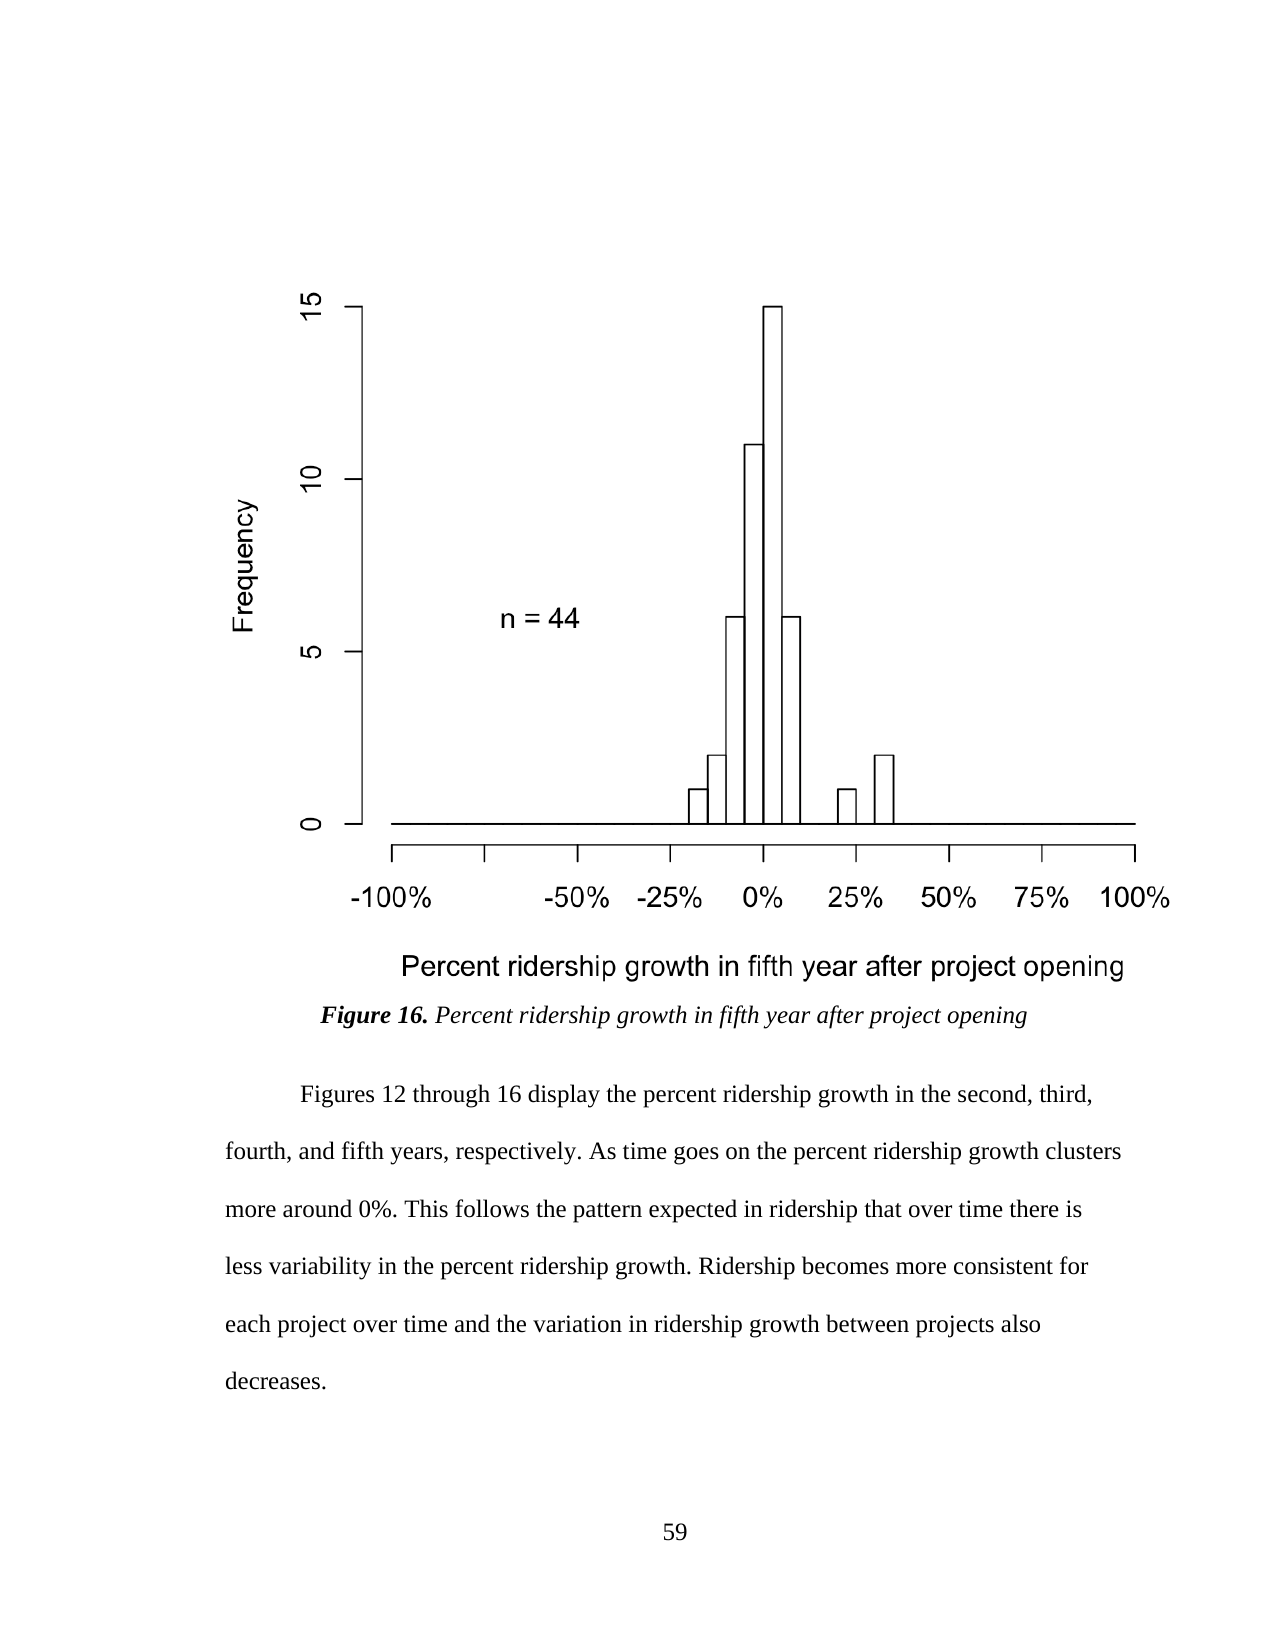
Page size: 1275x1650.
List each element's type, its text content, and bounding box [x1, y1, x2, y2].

text Figure 16. Percent ridership growth in fifth year after project opening [225, 1001, 1125, 1029]
picture [225, 150, 1227, 1001]
text Figures 12 through 16 display the percent ridership growth in the second, third, fourth, and fifth years, respectively. As time goes on the percent ridership growth clusters more around 0%. This follows the pattern expected in ridership that over time there is less variability in the percent ridership growth. Ridership becomes more consistent for each project over time and the variation in ridership growth between projects also decreases. [225, 1079, 1125, 1395]
